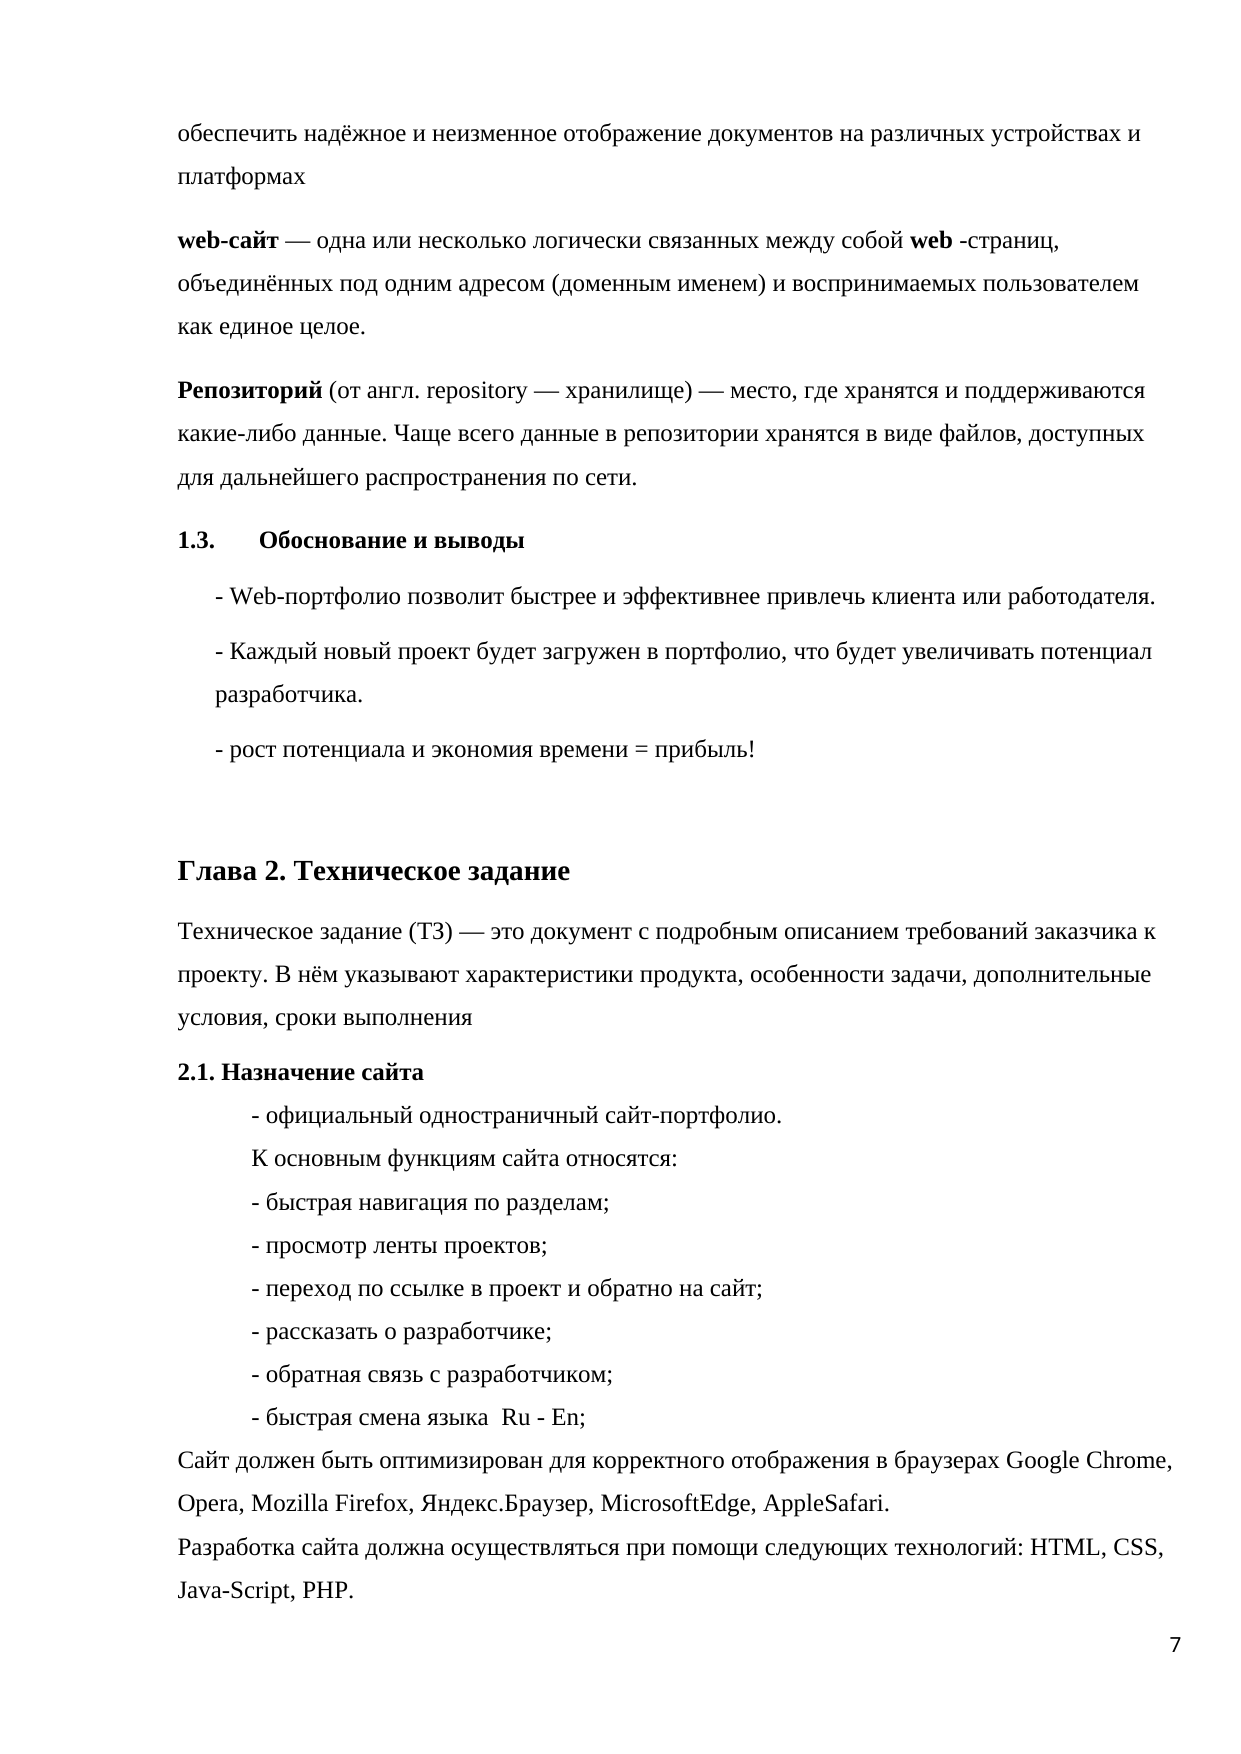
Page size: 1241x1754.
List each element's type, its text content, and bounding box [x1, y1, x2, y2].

text - быстрая навигация по разделам; [177, 1187, 1181, 1215]
list Обоснование и выводы [177, 526, 1181, 554]
text Сайт должен быть оптимизирован для корректного отображения в браузерах Google Chrome, Opera, Mozilla Firefox, Яндекс.Браузер, MicrosoftEdge, AppleSafari. [177, 1445, 1181, 1517]
text Техническое задание (ТЗ) — это документ с подробным описанием требований заказчика к проекту. В нём указывают характеристики продукта, особенности задачи, дополнительные условия, сроки выполнения [177, 916, 1181, 1031]
text - быстрая смена языка Ru - En; [177, 1402, 1181, 1431]
text Разработка сайта должна осуществляться при помощи следующих технологий: HTML, CSS, Java-Script, PHP. [177, 1532, 1181, 1603]
text - обратная связь с разработчиком; [177, 1359, 1181, 1388]
text - переход по ссылке в проект и обратно на сайт; [177, 1273, 1181, 1302]
text Репозиторий (от англ. repository — хранилище) — место, где хранятся и поддерживаются какие-либо данные. Чаще всего данные в репозитории хранятся в виде файлов, доступных для дальнейшего распространения по сети. [177, 375, 1181, 490]
text 2.1. Назначение сайта [177, 1057, 1181, 1086]
text К основным функциям сайта относятся: [251, 1143, 1181, 1172]
subtitle Глава 2. Техническое задание [177, 853, 1181, 887]
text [177, 118, 1181, 190]
text - официальный одностраничный сайт-портфолио. [251, 1100, 1181, 1129]
text - просмотр ленты проектов; [177, 1230, 1181, 1258]
text - рост потенциала и экономия времени = прибыль! [215, 734, 1181, 763]
text - Web-портфолио позволит быстрее и эффективнее привлечь клиента или работодателя. [215, 581, 1181, 609]
text web-сайт — одна или несколько логически связанных между собой web -страниц, объединённых под одним адресом (доменным именем) и воспринимаемых пользователем как единое целое. [177, 225, 1181, 340]
text - рассказать о разработчике; [177, 1316, 1181, 1345]
text - Каждый новый проект будет загружен в портфолио, что будет увеличивать потенциал разработчика. [215, 636, 1181, 708]
